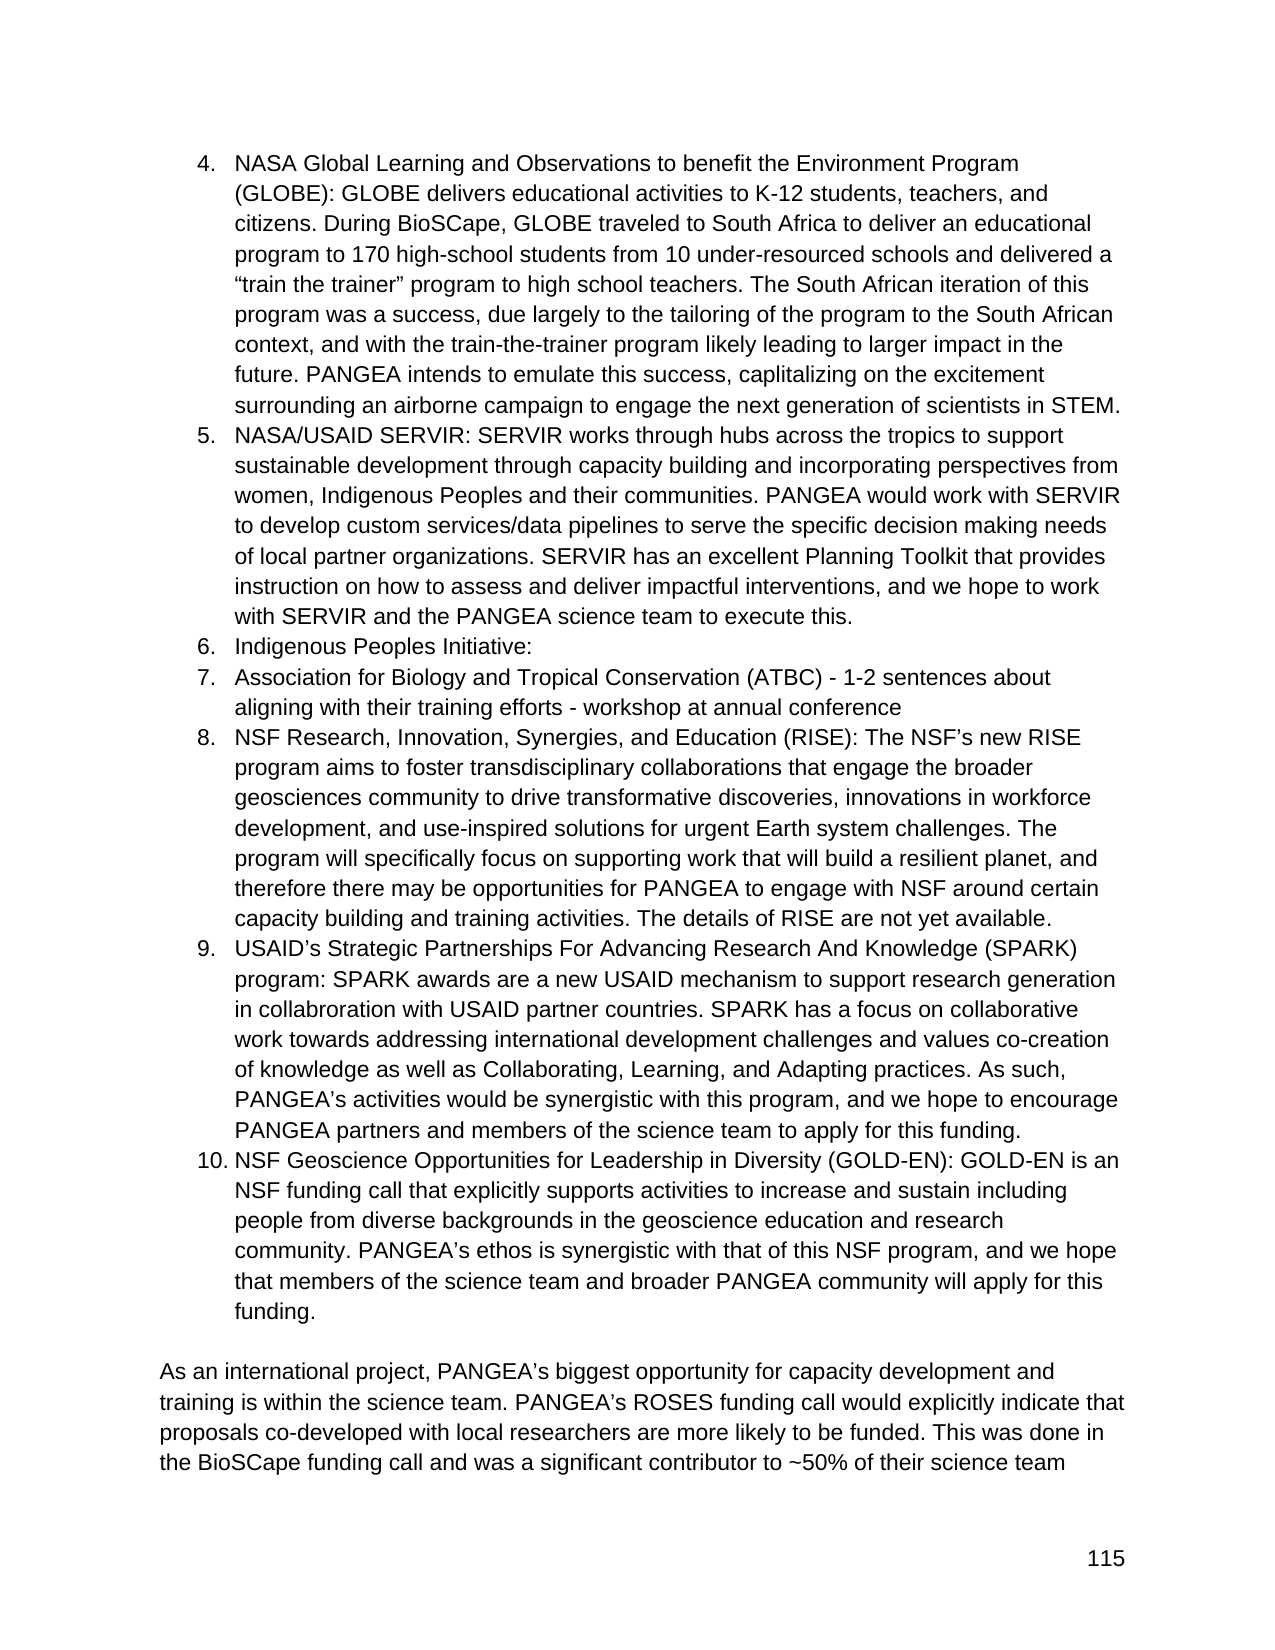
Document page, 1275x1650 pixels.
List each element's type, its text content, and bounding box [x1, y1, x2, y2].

list Indigenous Peoples Initiative: [197, 633, 1125, 660]
list NSF Geoscience Opportunities for Leadership in Diversity (GOLD-EN): GOLD-EN is an NSF funding call that explicitly supports activities to increase and sustain including people from diverse backgrounds in the geoscience education and research community. PANGEA’s ethos is synergistic with that of this NSF program, and we hope that members of the science team and broader PANGEA community will apply for this funding. [197, 1147, 1125, 1324]
list USAID’s Strategic Partnerships For Advancing Research And Knowledge (SPARK) program: SPARK awards are a new USAID mechanism to support research generation in collabroration with USAID partner countries. SPARK has a focus on collaborative work towards addressing international development challenges and values co-creation of knowledge as well as Collaborating, Learning, and Adapting practices. As such, PANGEA’s activities would be synergistic with this program, and we hope to encourage PANGEA partners and members of the science team to apply for this funding. [197, 935, 1125, 1143]
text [159, 1358, 1125, 1475]
list NASA/USAID SERVIR: SERVIR works through hubs across the tropics to support sustainable development through capacity building and incorporating perspectives from women, Indigenous Peoples and their communities. PANGEA would work with SERVIR to develop custom services/data pipelines to serve the specific decision making needs of local partner organizations. SERVIR has an excellent Planning Toolkit that provides instruction on how to assess and deliver impactful interventions, and we hope to work with SERVIR and the PANGEA science team to execute this. [197, 422, 1125, 629]
list Association for Biology and Tropical Conservation (ATBC) - 1-2 sentences about aligning with their training efforts - workshop at annual conference [197, 663, 1125, 720]
list NASA Global Learning and Observations to benefit the Environment Program (GLOBE): GLOBE delivers educational activities to K-12 students, teachers, and citizens. During BioSCape, GLOBE traveled to South Africa to deliver an educational program to 170 high-school students from 10 under-resourced schools and delivered a “train the trainer” program to high school teachers. The South African iteration of this program was a success, due largely to the tailoring of the program to the South African context, and with the train-the-trainer program likely leading to larger impact in the future. PANGEA intends to emulate this success, caplitalizing on the excitement surrounding an airborne campaign to engage the next generation of scientists in STEM. [197, 150, 1125, 418]
list NSF Research, Innovation, Synergies, and Education (RISE): The NSF’s new RISE program aims to foster transdisciplinary collaborations that engage the broader geosciences community to drive transformative discoveries, innovations in workforce development, and use-inspired solutions for urgent Earth system challenges. The program will specifically focus on supporting work that will build a resilient planet, and therefore there may be opportunities for PANGEA to engage with NSF around certain capacity building and training activities. The details of RISE are not yet available. [197, 724, 1125, 932]
